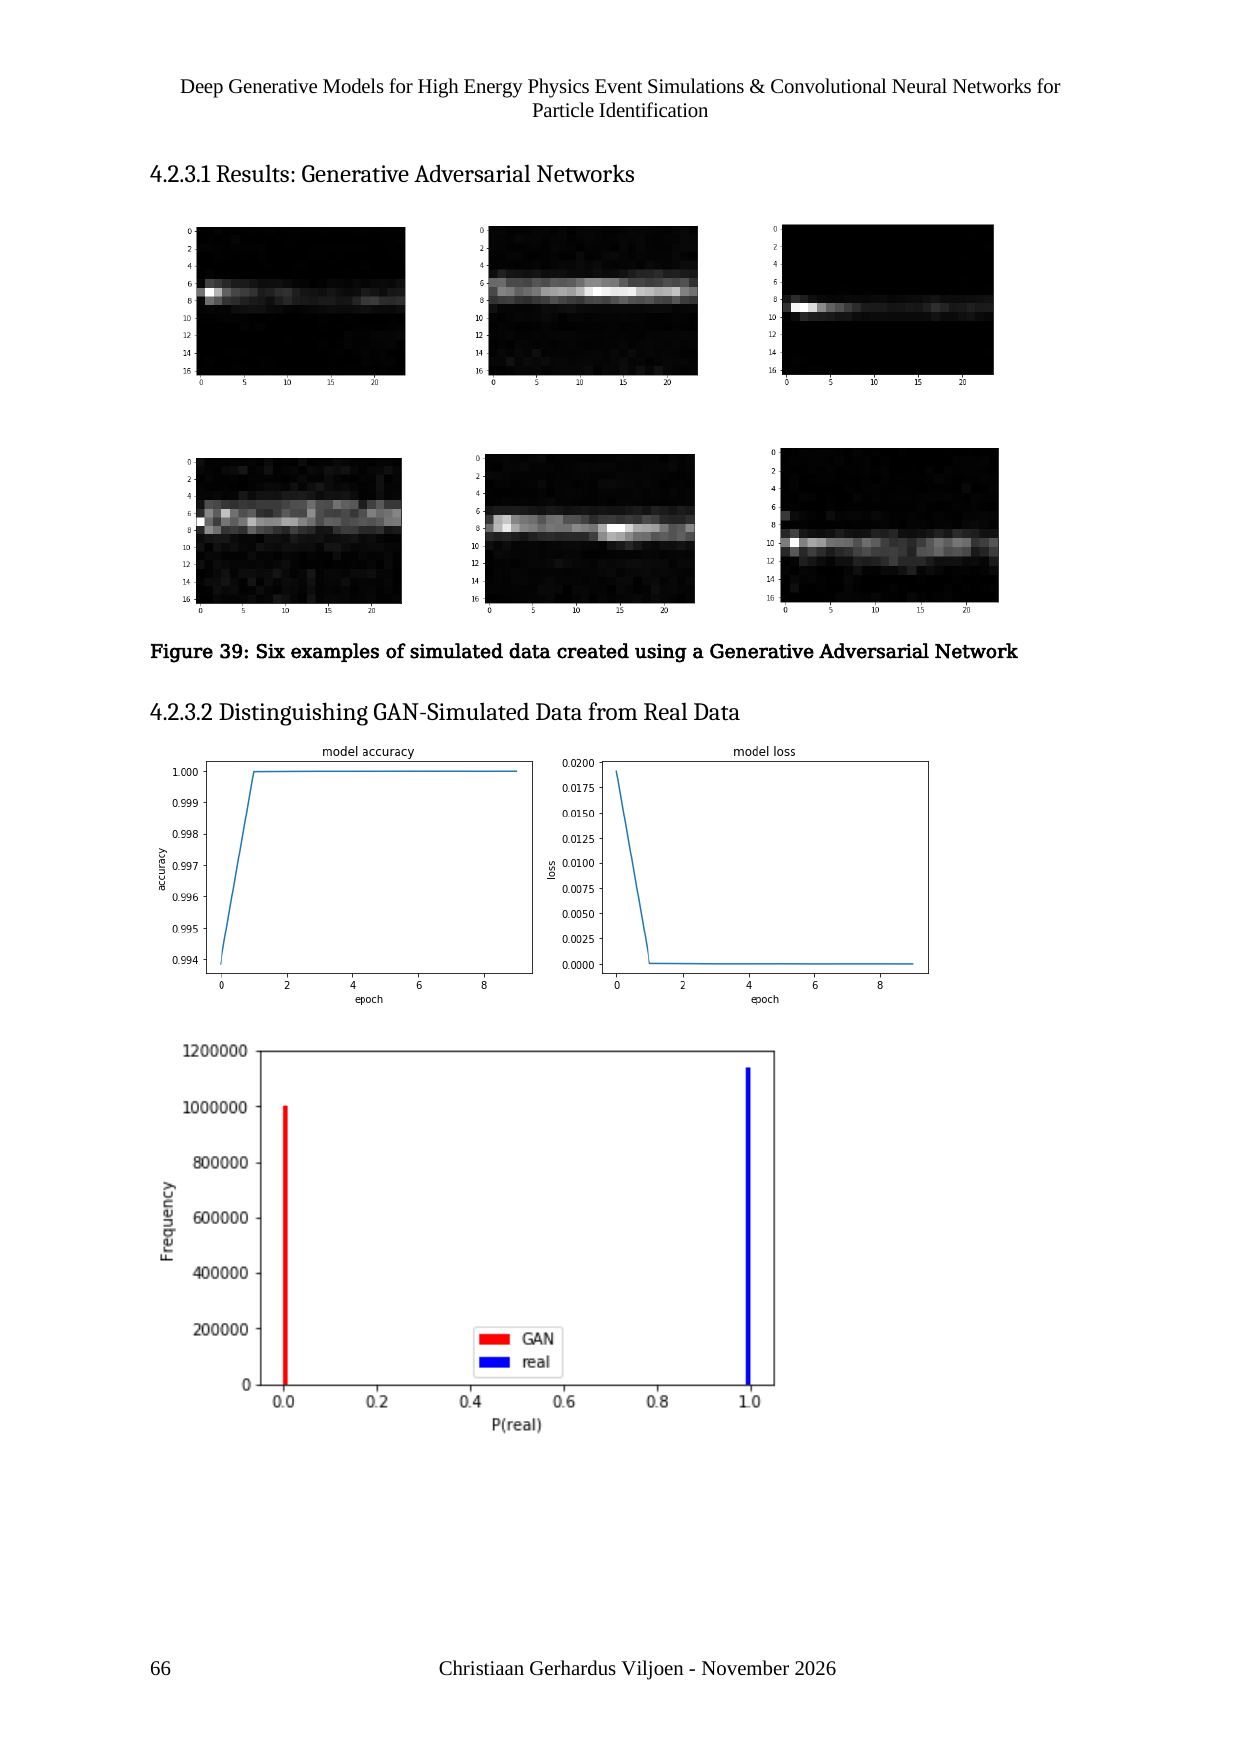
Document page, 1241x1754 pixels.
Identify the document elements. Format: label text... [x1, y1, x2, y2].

picture [150, 423, 1038, 627]
picture [150, 200, 1032, 399]
subtitle Distinguishing GAN-Simulated Data from Real Data [150, 698, 1090, 727]
subtitle Results: Generative Adversarial Networks [150, 159, 1090, 188]
picture [150, 1034, 789, 1443]
picture [150, 739, 937, 1010]
